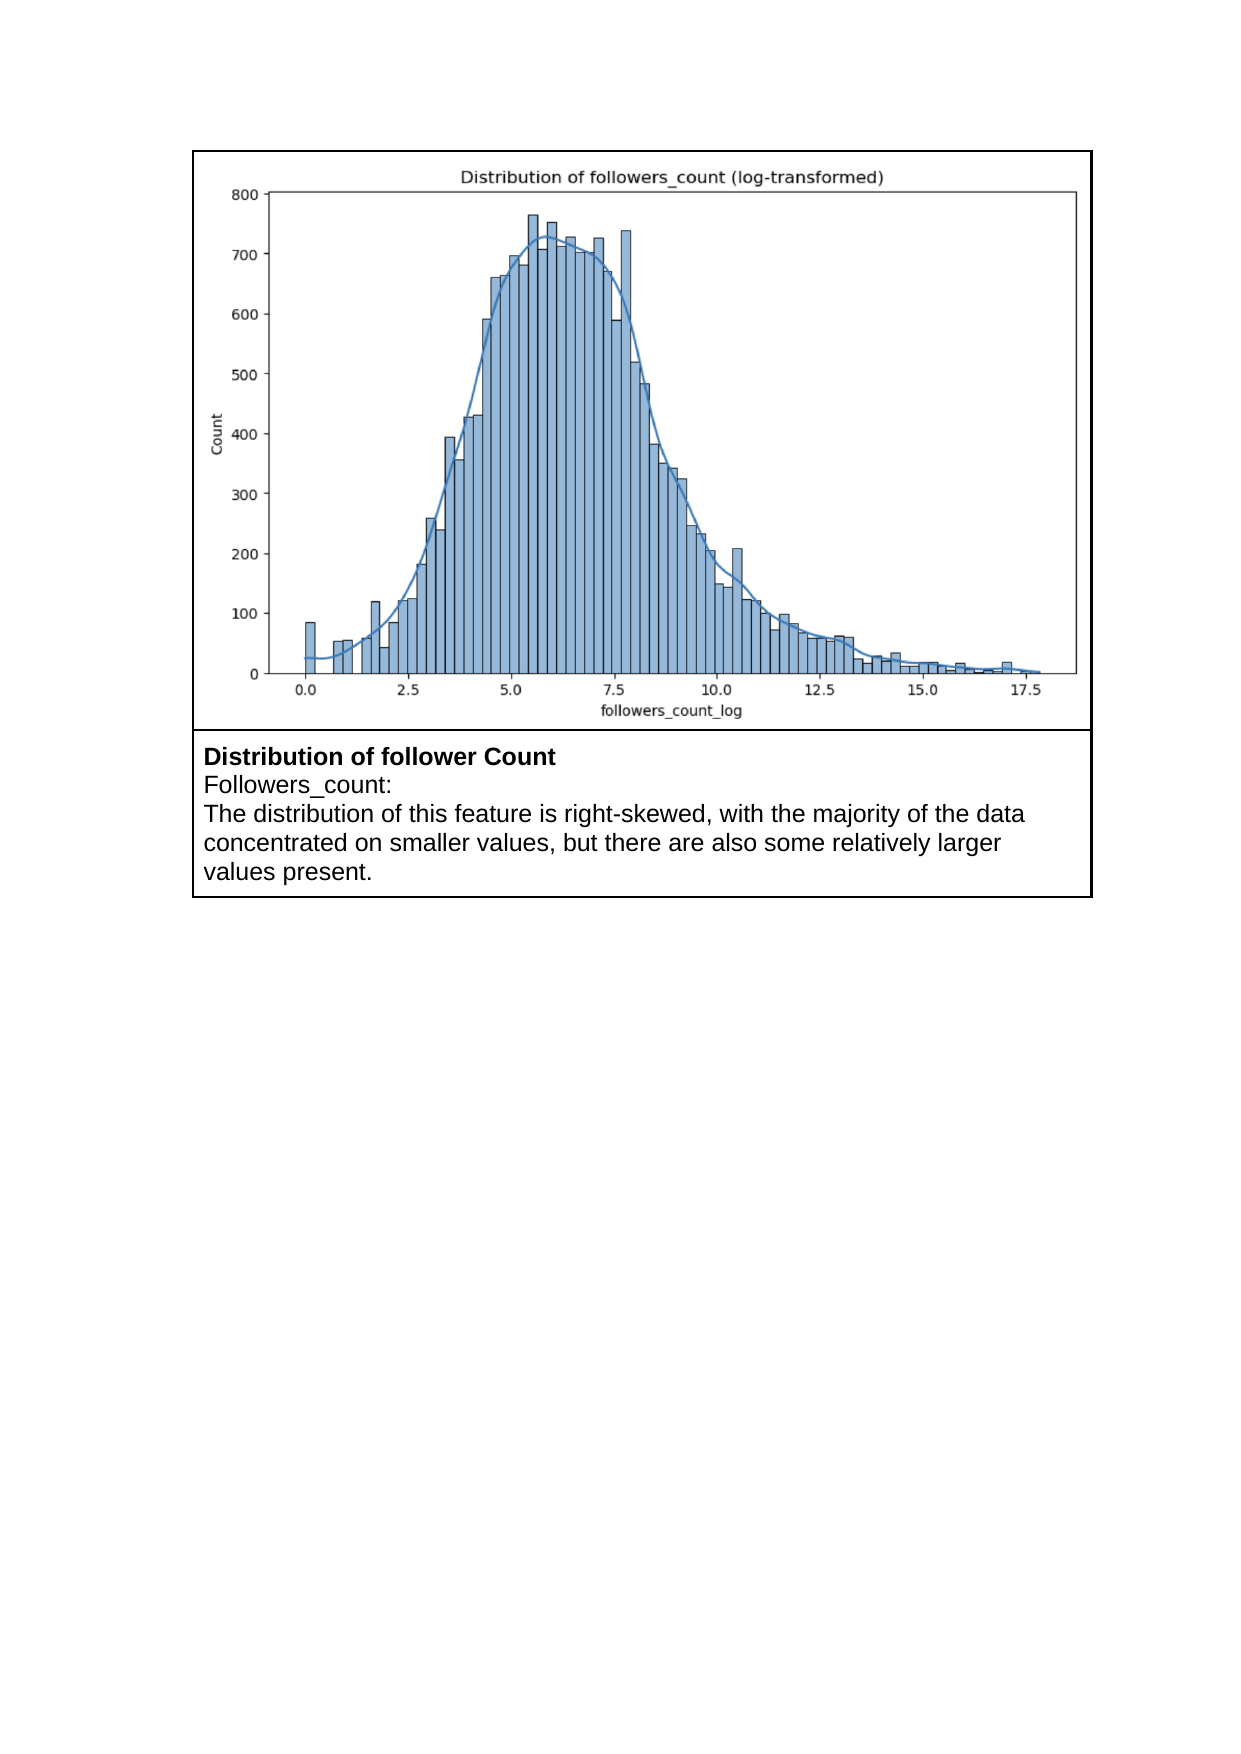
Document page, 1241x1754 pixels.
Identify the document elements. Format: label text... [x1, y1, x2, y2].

table_header [194, 152, 1090, 729]
picture [203, 162, 1080, 719]
table_cell Distribution of follower Count Followers_count: The distribution of this feature is right-skewed, with the majority of the data concentrated on smaller values, but there are also some relatively larger values present. [194, 731, 1090, 896]
